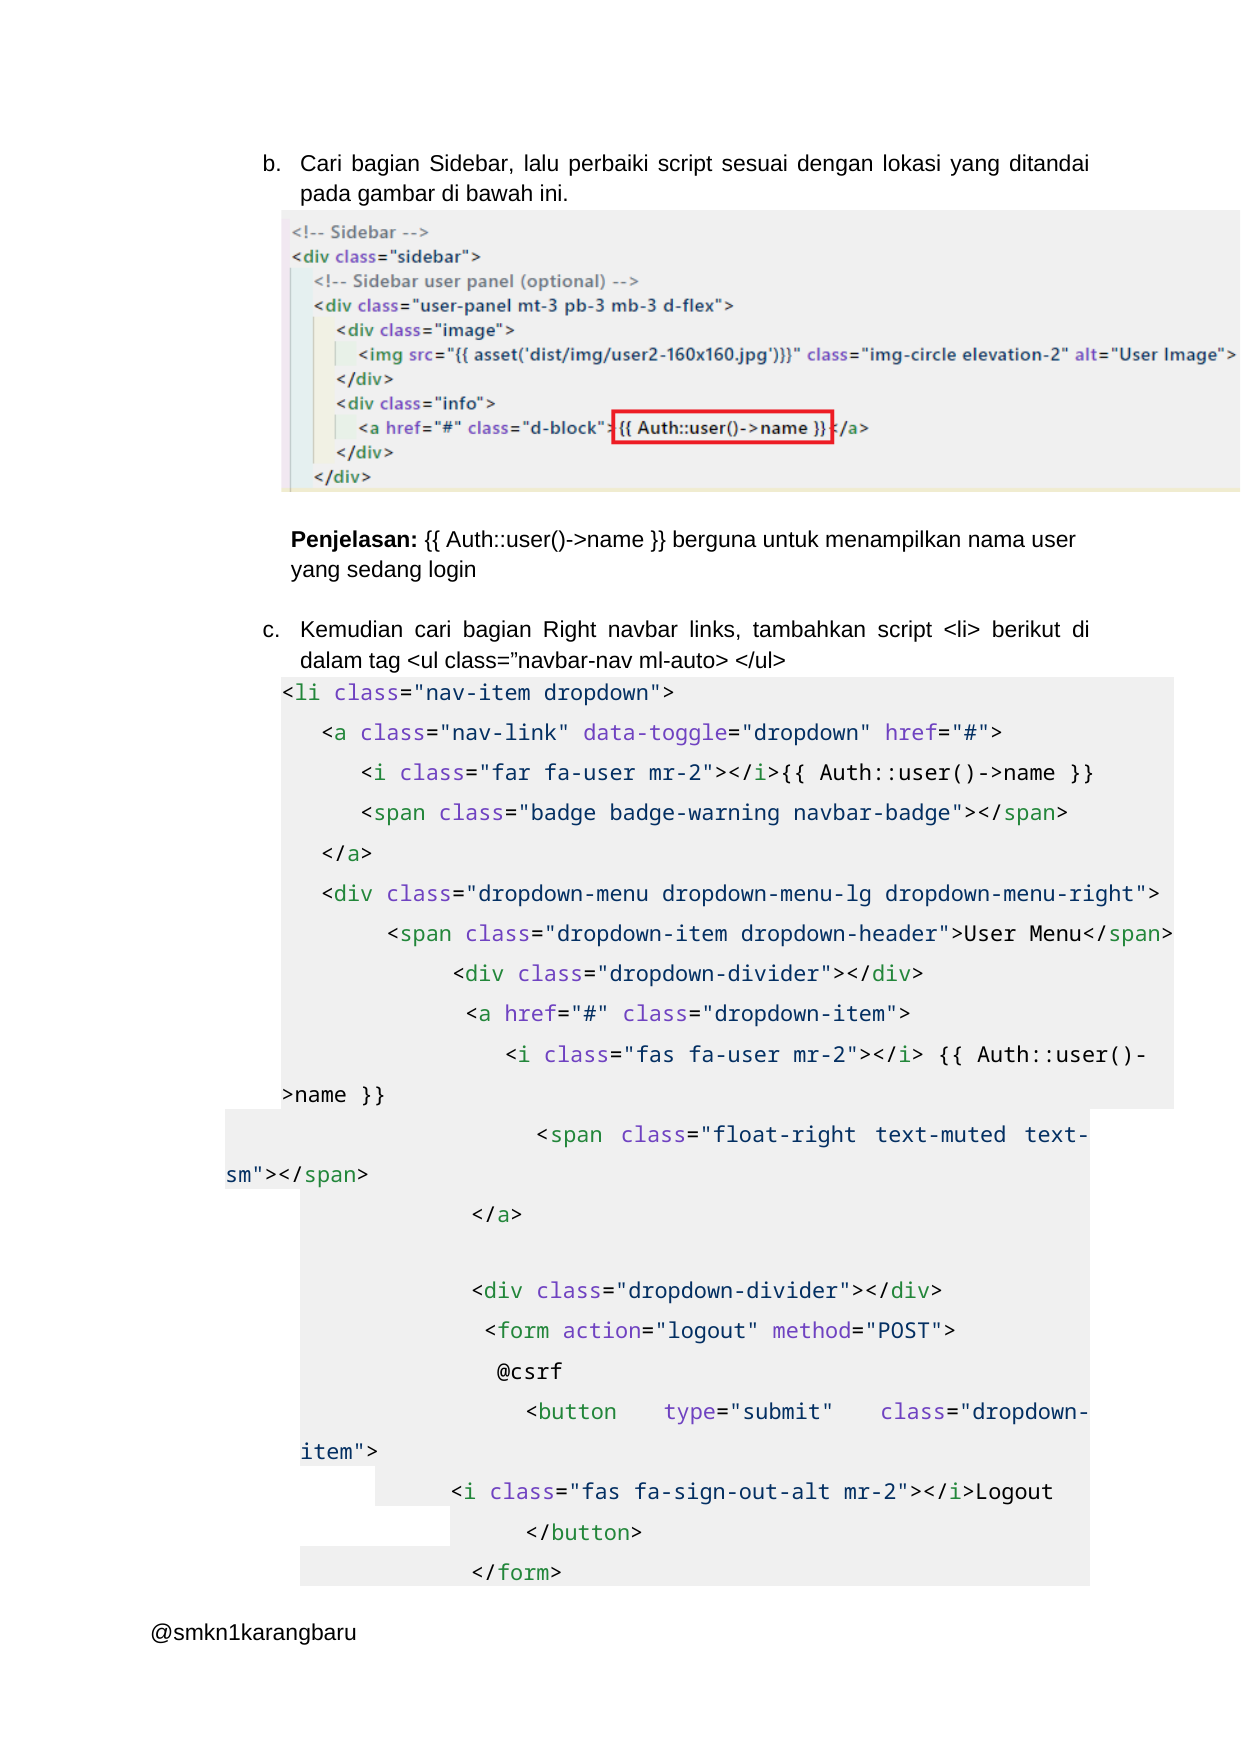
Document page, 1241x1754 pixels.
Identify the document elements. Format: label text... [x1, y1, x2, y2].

picture [281, 210, 1241, 492]
text <a class="nav-link" data-toggle="dropdown" href="#"> [281, 717, 1174, 747]
text <a href="#" class="dropdown-item"> [281, 998, 1174, 1028]
text </a> [300, 1199, 1090, 1229]
text <button type="submit" class="dropdown-item"> [300, 1396, 1090, 1466]
text <span class="dropdown-item dropdown-header">User Menu</span> [281, 918, 1174, 948]
text @csrf [300, 1356, 1090, 1385]
text <span class="badge badge-warning navbar-badge"></span> [281, 797, 1174, 827]
text </form> [300, 1557, 1090, 1586]
text </button> [450, 1516, 1090, 1546]
text <div class="dropdown-divider"></div> [281, 958, 1174, 988]
text <i class="fas fa-user mr-2"></i> {{ Auth::user()->name }} [281, 1039, 1174, 1109]
text <form action="logout" method="POST"> [300, 1315, 1090, 1345]
list Kemudian cari bagian Right navbar links, tambahkan script <li> berikut di dalam tag <ul class=”navbar-nav ml-auto> </ul> [262, 616, 1090, 673]
text <li class="nav-item dropdown"> [281, 677, 1174, 707]
text </a> [281, 838, 1174, 867]
text <span class="float-right text-muted text-sm"></span> [225, 1119, 1090, 1189]
text <i class="far fa-user mr-2"></i>{{ Auth::user()->name }} [281, 757, 1174, 787]
text Penjelasan: {{ Auth::user()->name }} berguna untuk menampilkan nama user yang sedang login [291, 526, 1090, 582]
text <div class="dropdown-divider"></div> [300, 1275, 1090, 1305]
text <i class="fas fa-sign-out-alt mr-2"></i>Logout [375, 1476, 1090, 1506]
list Cari bagian Sidebar, lalu perbaiki script sesuai dengan lokasi yang ditandai pada gambar di bawah ini. [262, 150, 1090, 207]
text <div class="dropdown-menu dropdown-menu-lg dropdown-menu-right"> [281, 878, 1174, 908]
